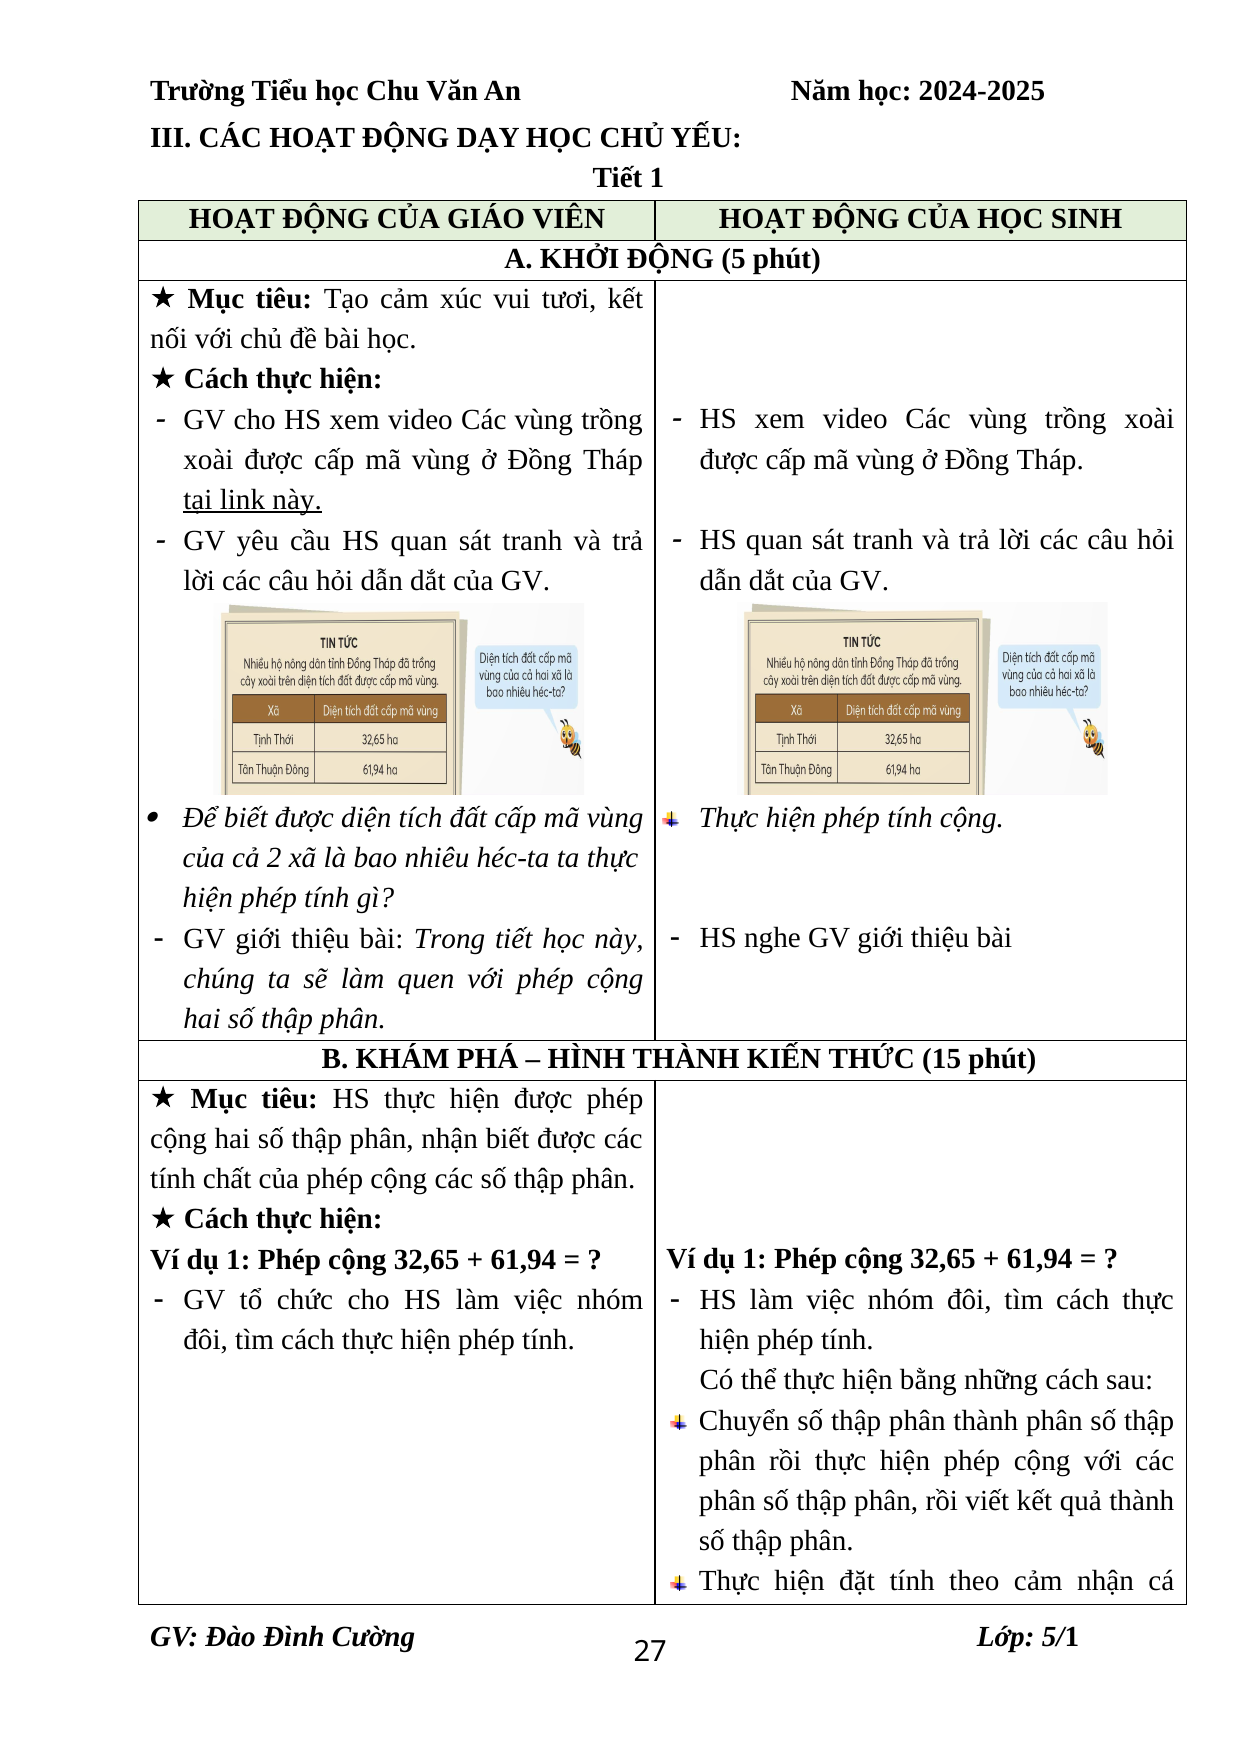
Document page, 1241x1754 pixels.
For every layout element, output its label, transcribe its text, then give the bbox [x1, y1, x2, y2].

text III. CÁC HOẠT ĐỘNG DẠY HỌC CHỦ YẾU: [150, 120, 1106, 153]
table_cell A. KHỞI ĐỘNG (5 phút) [139, 241, 1186, 280]
table_cell Mục tiêu: Tạo cảm xúc vui tươi, kết nối với chủ đề bài học. Cách thực hiện: GV cho HS xem video Các vùng trồng xoài được cấp mã vùng ở Đồng Tháp tại link này. GV yêu cầu HS quan sát tranh và trả lời các câu hỏi dẫn dắt của GV. Để biết được diện tích đất cấp mã vùng của cả 2 xã là bao nhiêu héc-ta ta thực hiện phép tính gì? GV giới thiệu bài: Trong tiết học này, chúng ta sẽ làm quen với phép cộng hai số thập phân. [139, 281, 654, 1040]
picture [670, 1574, 687, 1591]
table_header HOẠT ĐỘNG CỦA GIÁO VIÊN [139, 201, 654, 240]
picture [737, 602, 1108, 795]
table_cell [656, 1081, 1186, 1604]
table_cell B. KHÁM PHÁ – HÌNH THÀNH KIẾN THỨC (15 phút) [139, 1041, 1186, 1080]
picture [670, 1413, 687, 1430]
table_header HOẠT ĐỘNG CỦA HỌC SINH [656, 201, 1186, 240]
picture [662, 810, 679, 827]
text Tiết 1 [150, 160, 1106, 194]
table_cell HS xem video Các vùng trồng xoài được cấp mã vùng ở Đồng Tháp. HS quan sát tranh và trả lời các câu hỏi dẫn dắt của GV. Thực hiện phép tính cộng. HS nghe GV giới thiệu bài [656, 281, 1186, 1040]
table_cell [139, 1081, 654, 1604]
picture [213, 603, 585, 795]
